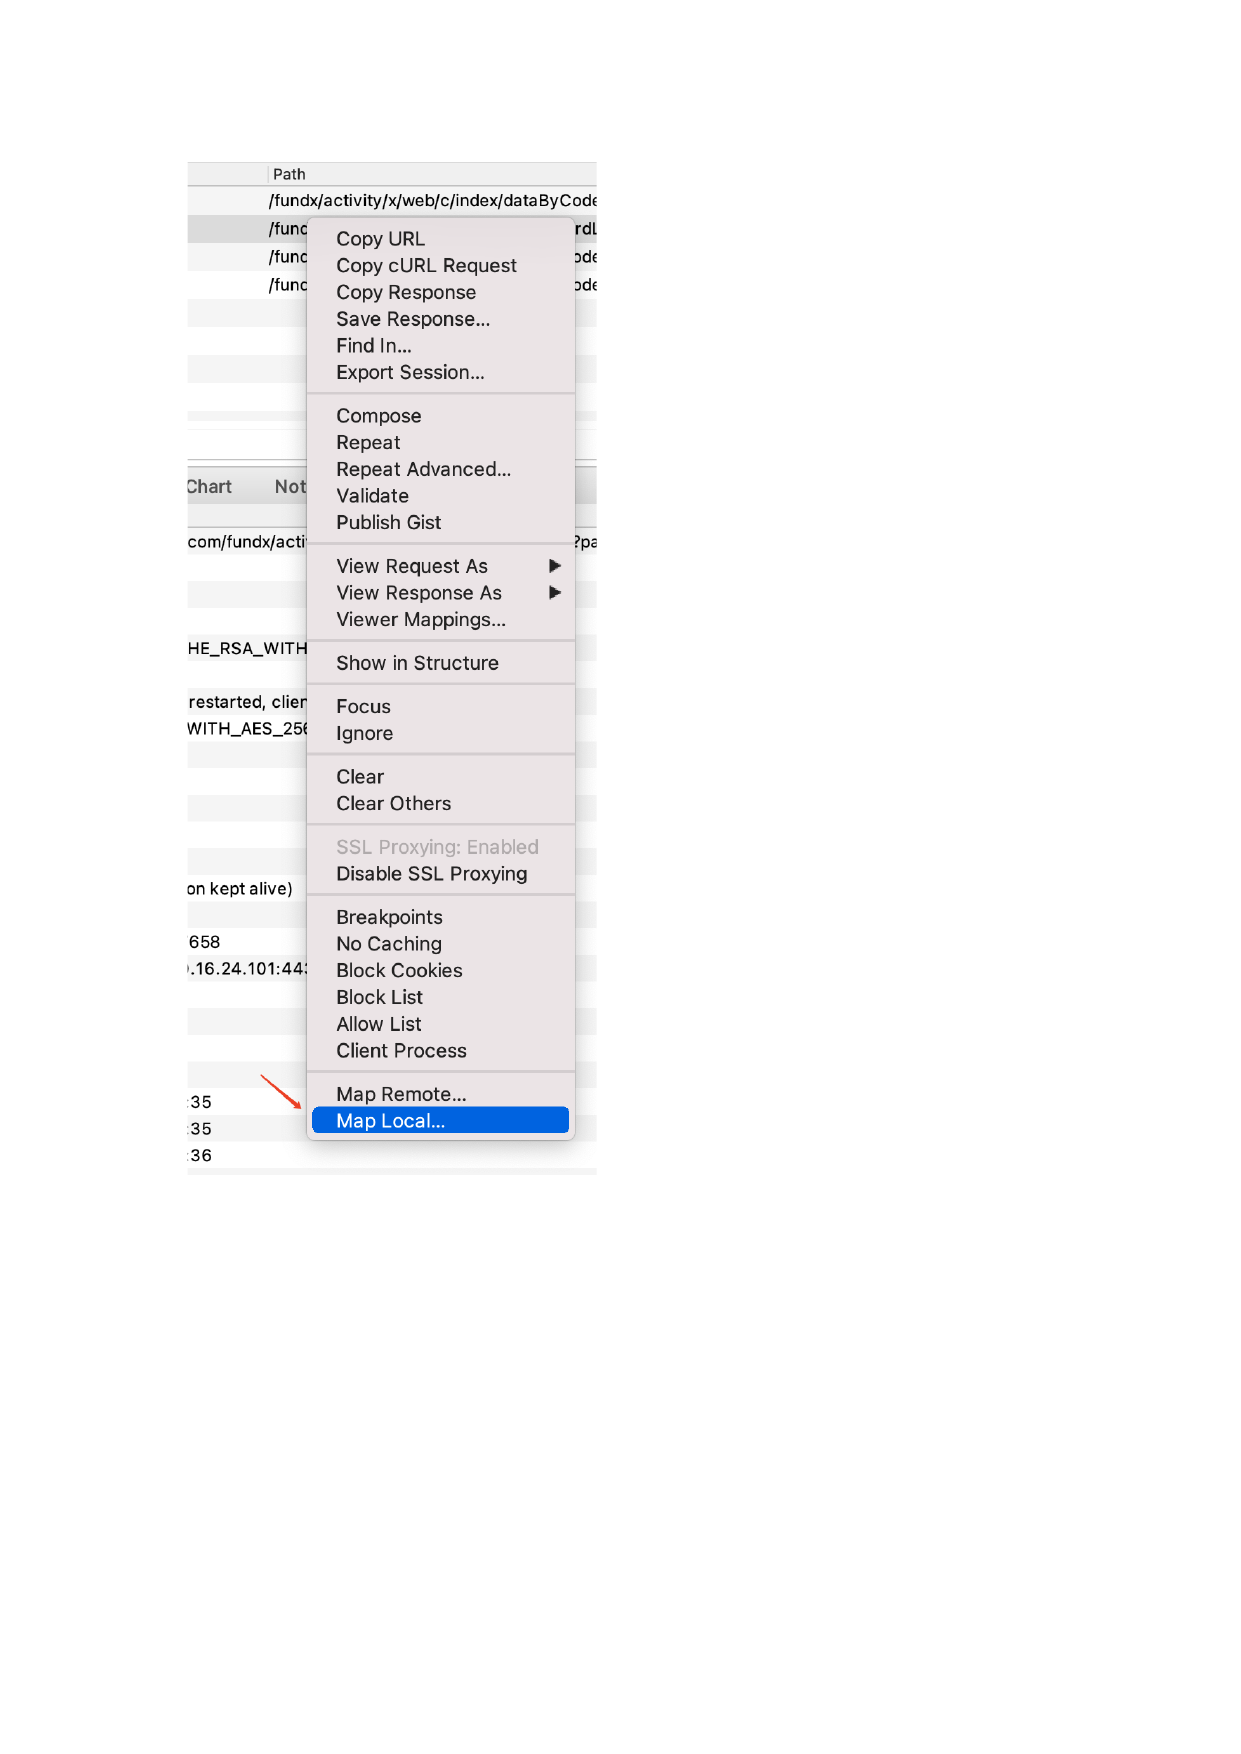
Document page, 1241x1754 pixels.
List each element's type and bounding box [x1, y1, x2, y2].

picture [187, 162, 597, 1175]
